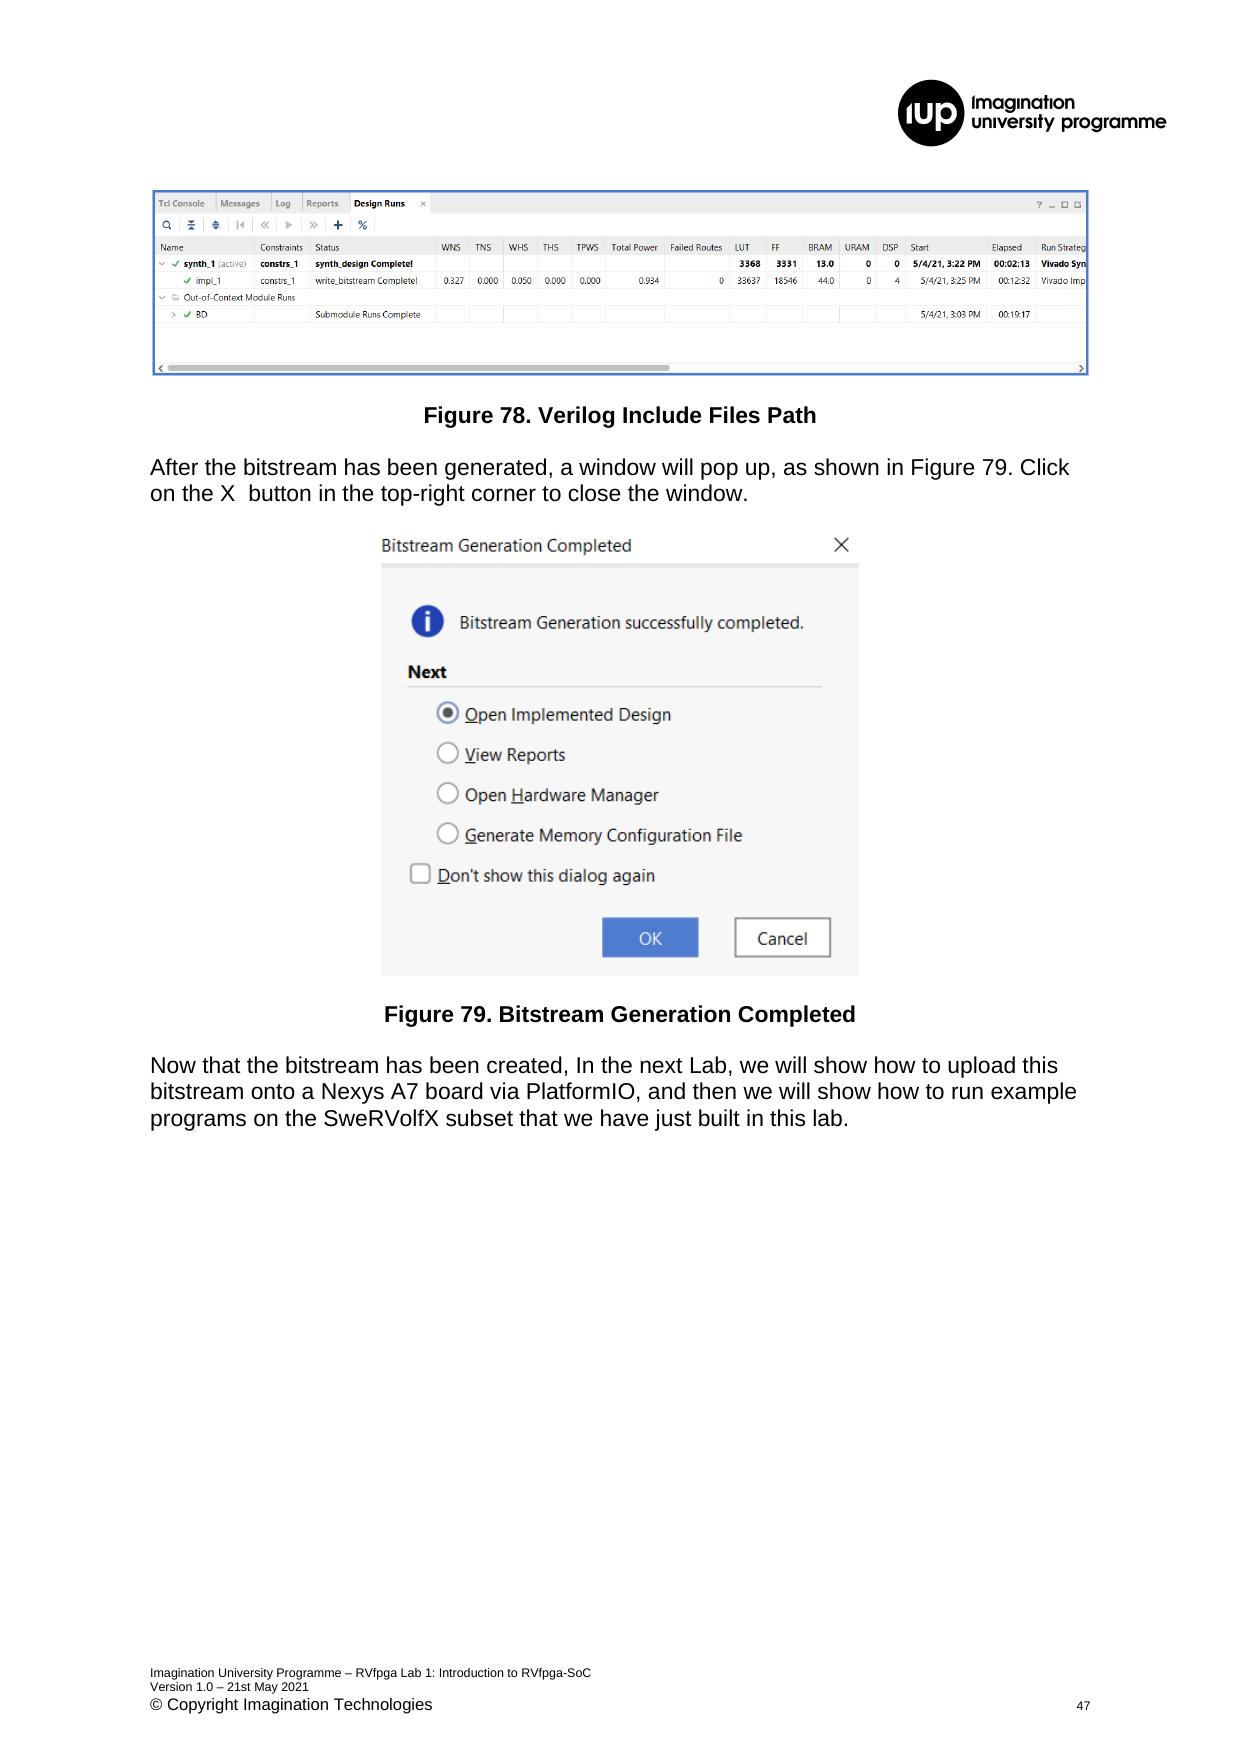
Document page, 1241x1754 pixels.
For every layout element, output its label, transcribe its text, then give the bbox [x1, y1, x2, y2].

text After the bitstream has been generated, a window will pop up, as shown in Figure 79. Click on the X button in the top-right corner to close the window. [150, 453, 1090, 506]
text Now that the bitstream has been created, In the next Lab, we will show how to upload this bitstream onto a Nexys A7 board via PlatformIO, and then we will show how to run example programs on the SweRVolfX subset that we have just built in this lab. [150, 1052, 1090, 1131]
picture [150, 187, 1091, 377]
text Figure 79. Bitstream Generation Completed [150, 1001, 1090, 1027]
picture [381, 531, 860, 976]
text Figure 78. Verilog Include Files Path [150, 402, 1090, 428]
picture [896, 78, 1168, 148]
